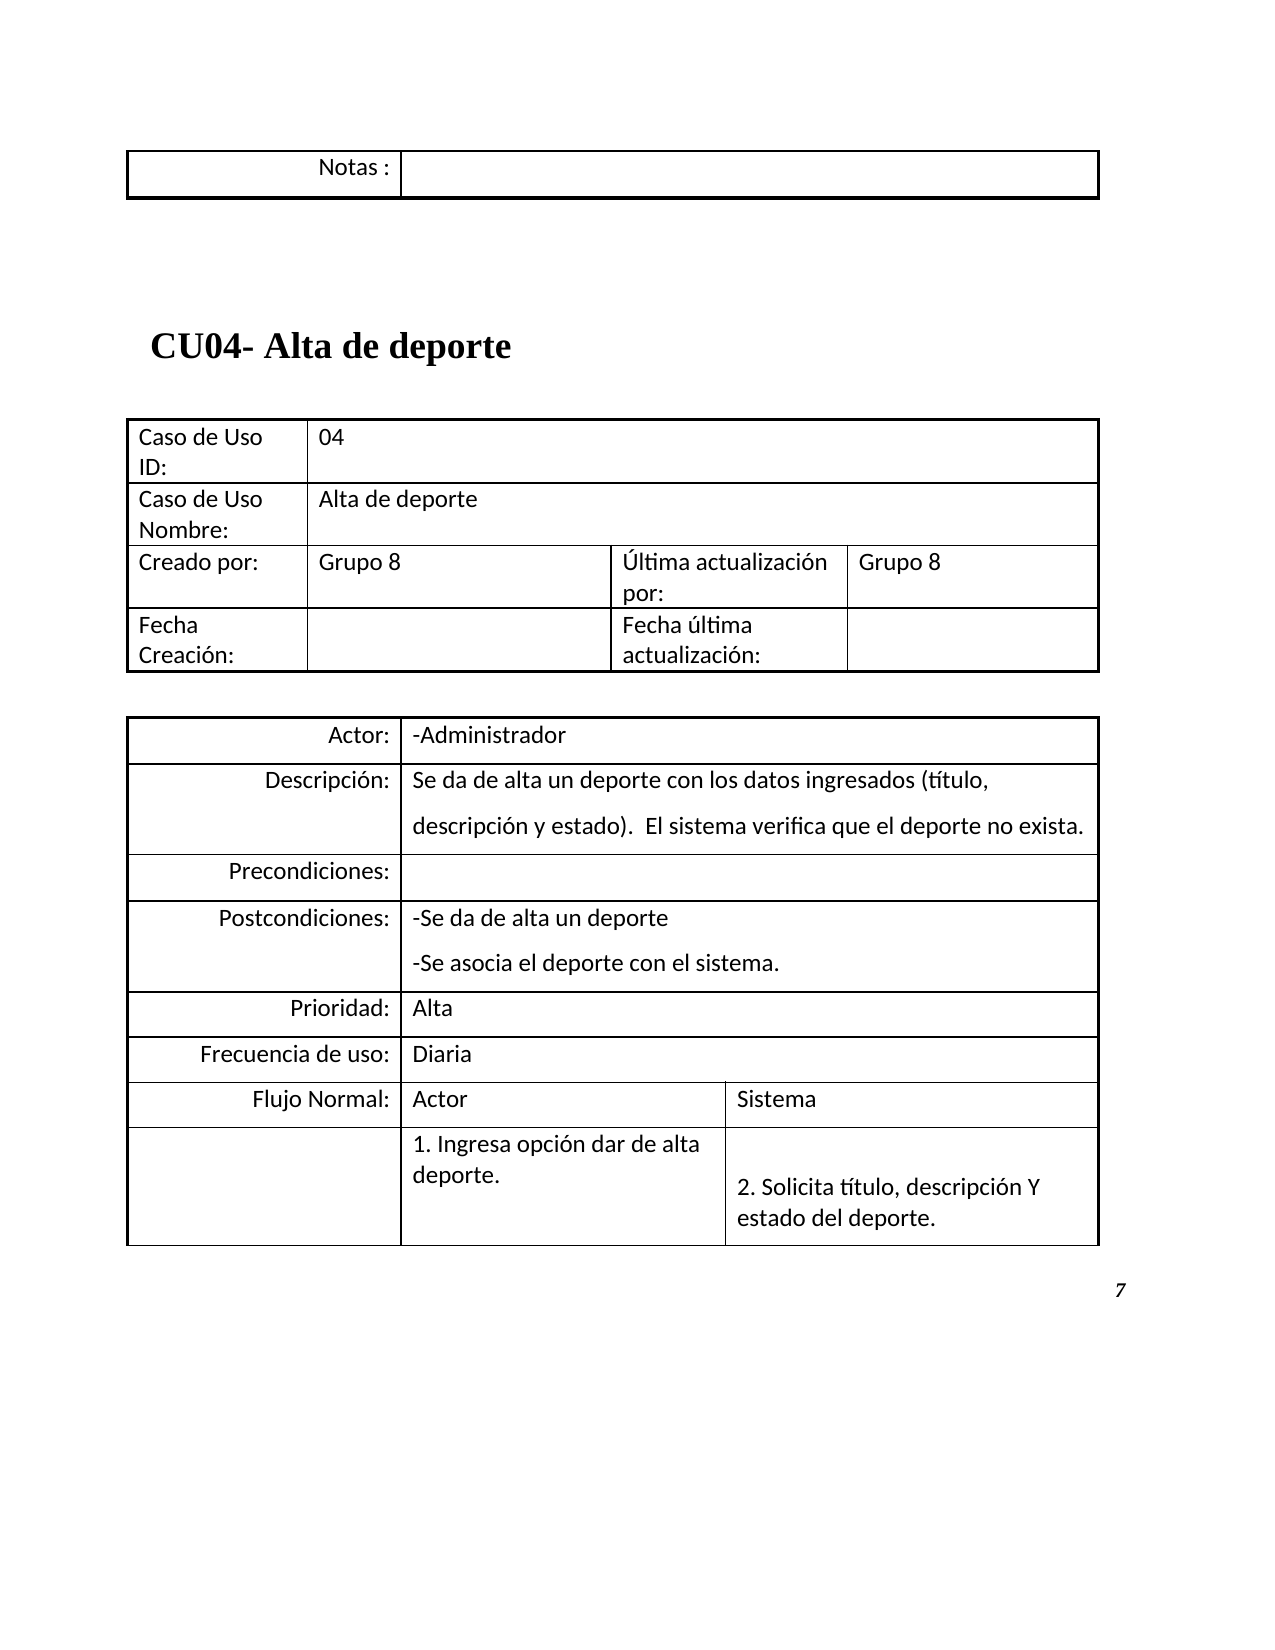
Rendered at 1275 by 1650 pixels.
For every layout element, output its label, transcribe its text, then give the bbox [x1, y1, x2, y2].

table_cell Diaria [402, 1038, 1097, 1081]
table_cell [308, 609, 610, 670]
table_cell Flujo Normal: [129, 1083, 400, 1127]
table_cell Descripción: [129, 765, 400, 854]
table_header Actor: [129, 719, 400, 763]
table_cell [129, 1128, 400, 1245]
table_cell Actor [402, 1083, 725, 1127]
table_cell Notas : [129, 152, 400, 196]
table_cell Precondiciones: [129, 855, 400, 900]
table_cell Grupo 8 [308, 546, 610, 607]
table_cell Caso de Uso Nombre: [129, 484, 307, 544]
table_cell Frecuencia de uso: [129, 1038, 400, 1081]
table_cell Alta [402, 993, 1097, 1036]
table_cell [402, 1128, 725, 1245]
table_header -Administrador [402, 719, 1097, 763]
table_header 04 [308, 421, 1097, 482]
table_cell Alta de deporte [308, 484, 1097, 544]
table_header Caso de Uso ID: [129, 421, 307, 482]
table_cell Fecha última actualización: [612, 609, 847, 670]
table_cell Se da de alta un deporte con los datos ingresados (título, descripción y estado). El sistema verifica que el deporte no exista. [402, 765, 1097, 854]
table_cell [402, 855, 1097, 900]
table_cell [726, 1128, 1097, 1245]
table_cell Creado por: [129, 546, 307, 607]
table_cell Prioridad: [129, 993, 400, 1036]
table_cell [848, 609, 1097, 670]
table_cell [402, 152, 1097, 196]
table_cell Grupo 8 [848, 546, 1097, 607]
table_cell -Se da de alta un deporte -Se asocia el deporte con el sistema. [402, 902, 1097, 991]
table_cell Sistema [726, 1083, 1097, 1127]
table_cell Última actualización por: [612, 546, 847, 607]
table_cell Postcondiciones: [129, 902, 400, 991]
subtitle CU04- Alta de deporte [150, 323, 1125, 366]
table_cell Fecha Creación: [129, 609, 307, 670]
